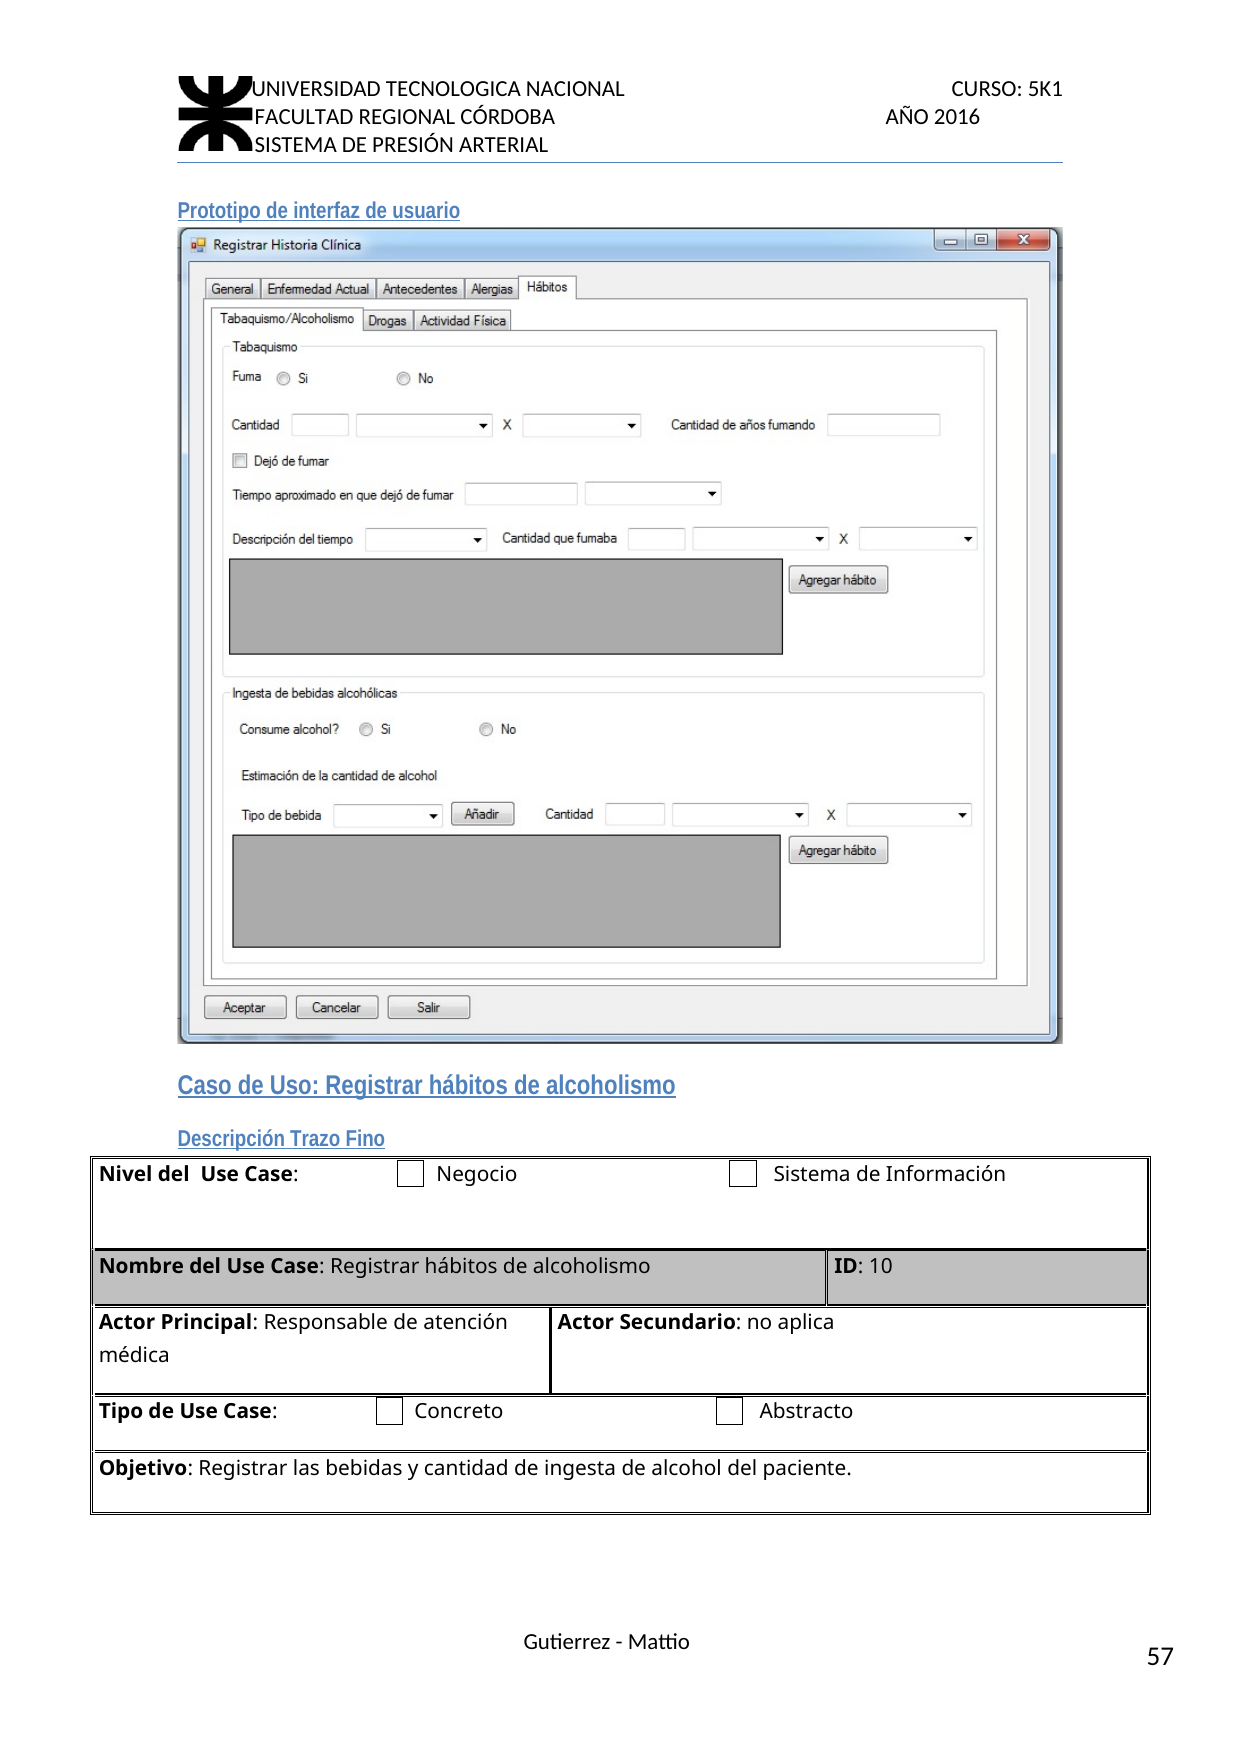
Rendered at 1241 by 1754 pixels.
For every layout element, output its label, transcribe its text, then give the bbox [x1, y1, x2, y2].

table_cell Objetivo: Registrar las bebidas y cantidad de ingesta de alcohol del paciente. [93, 1450, 1148, 1512]
table_header Nivel del Use Case: Negocio Sistema de Información [93, 1159, 1147, 1248]
table_cell Tipo de Use Case: Concreto Abstracto [93, 1393, 1148, 1449]
subtitle Caso de Uso: Registrar hábitos de alcoholismo [177, 1069, 1063, 1100]
table_cell ID: 10 [828, 1248, 1149, 1304]
table_cell Actor Principal: Responsable de atención médica [93, 1304, 549, 1393]
subtitle Prototipo de interfaz de usuario [177, 197, 1063, 223]
table_cell Nombre del Use Case: Registrar hábitos de alcoholismo [91, 1248, 825, 1304]
table_cell Actor Secundario: no aplica [552, 1304, 1148, 1393]
subtitle Descripción Trazo Fino [177, 1125, 1063, 1152]
picture [177, 227, 1063, 1044]
picture [178, 76, 253, 151]
